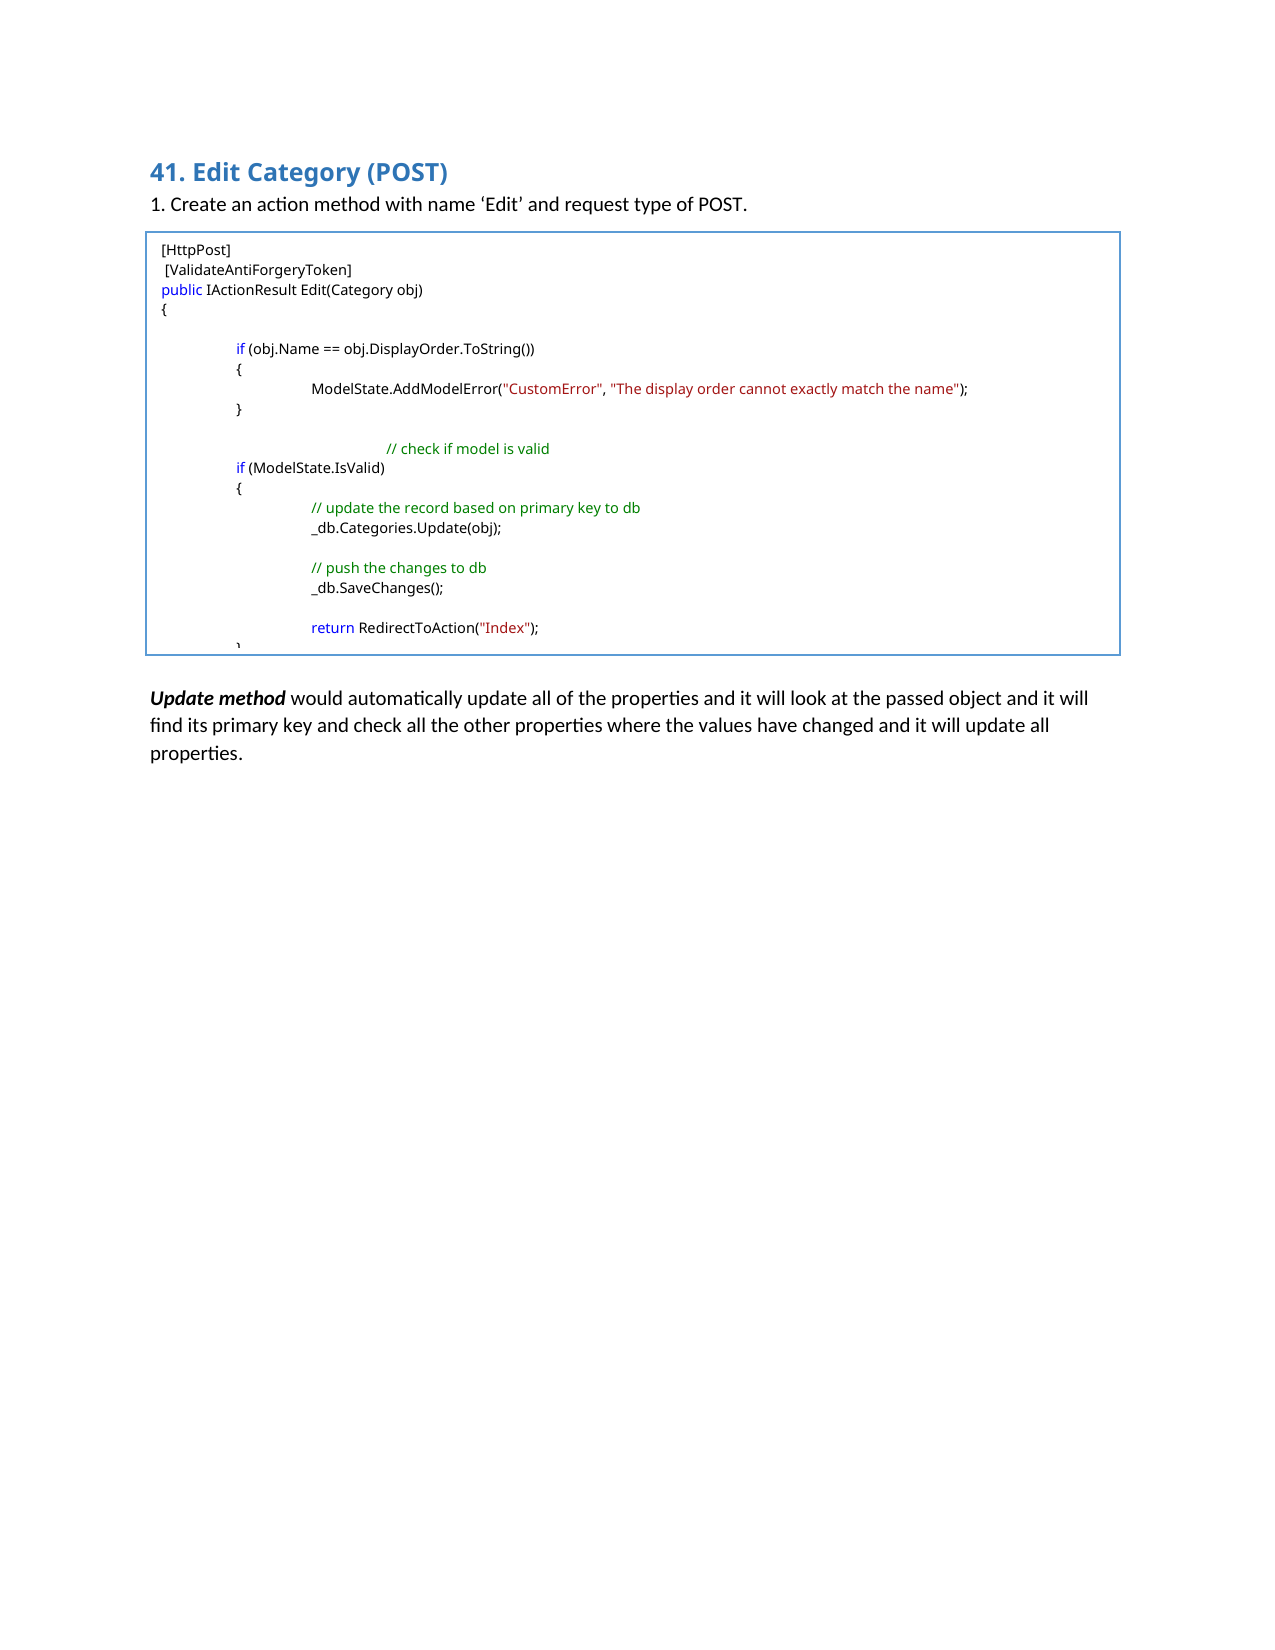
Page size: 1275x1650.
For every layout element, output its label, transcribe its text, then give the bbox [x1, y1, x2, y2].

text Update method would automatically update all of the properties and it will look at the passed object and it will find its primary key and check all the other properties where the values have changed and it will update all properties. [150, 235, 1125, 765]
text 1. Create an action method with name ‘Edit’ and request type of POST. [150, 191, 1125, 216]
subtitle 41. Edit Category (POST) [150, 154, 1125, 188]
